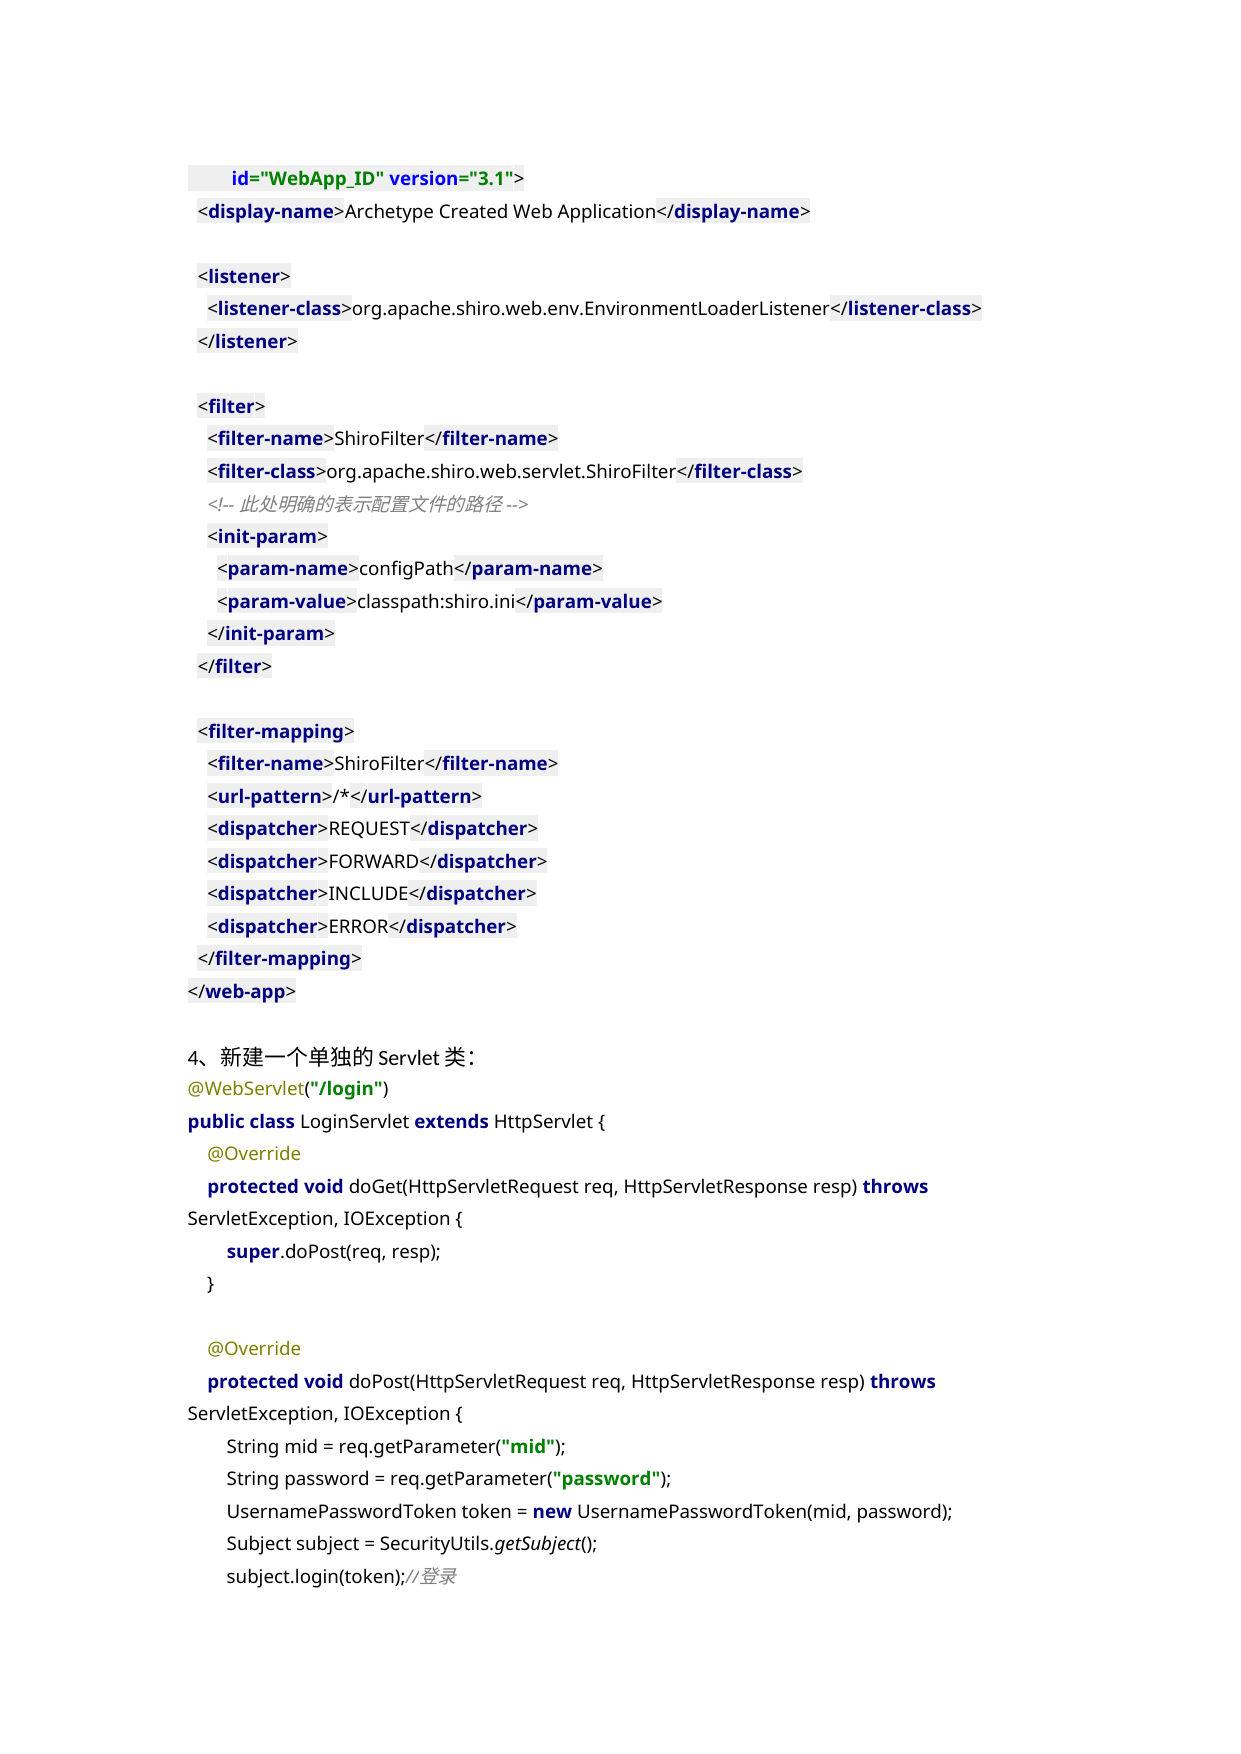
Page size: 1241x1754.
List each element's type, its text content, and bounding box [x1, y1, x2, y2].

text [187, 162, 1053, 1007]
list 新建一个单独的Servlet类： [187, 1039, 1053, 1072]
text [187, 1072, 1053, 1592]
